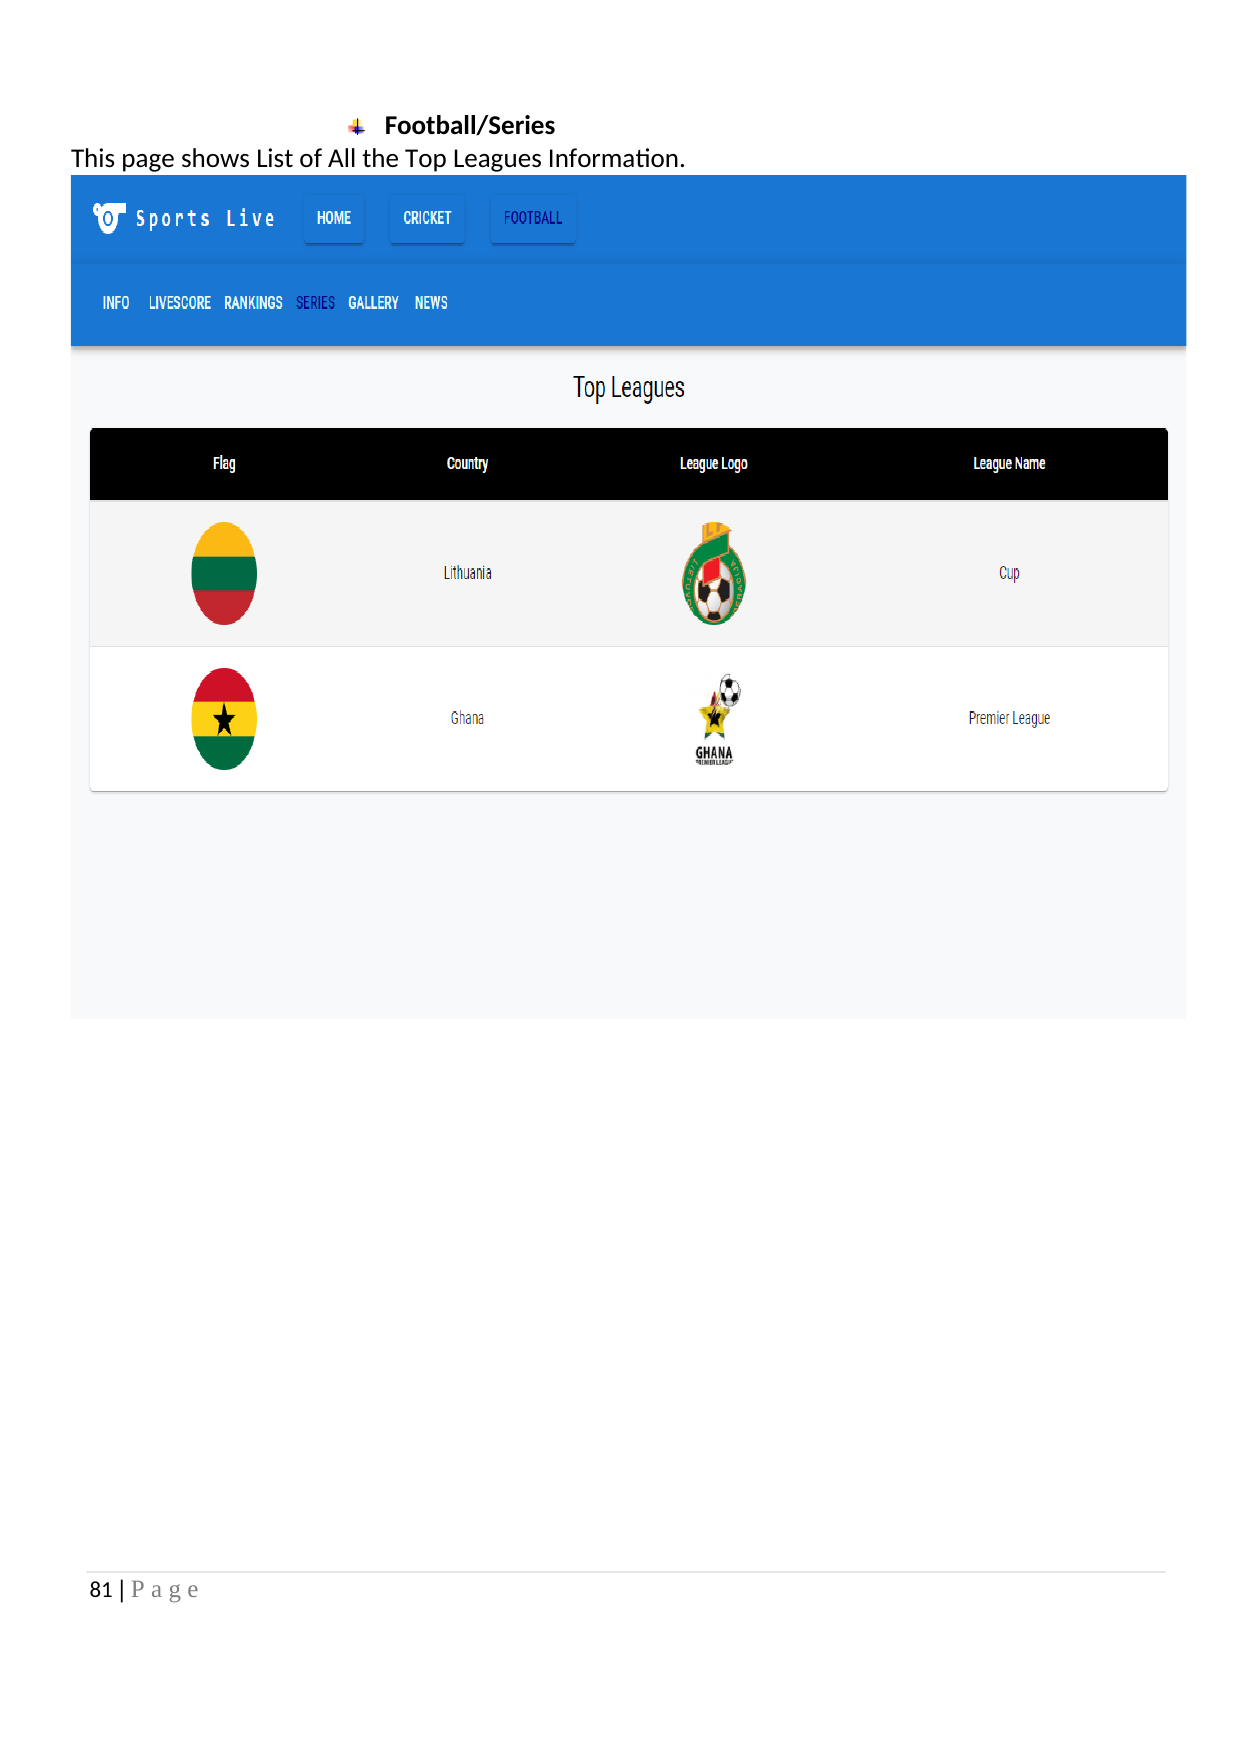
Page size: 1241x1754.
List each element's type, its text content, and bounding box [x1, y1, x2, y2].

subtitle Football/Series [347, 108, 1186, 141]
subtitle This page shows List of All the Top Leagues Information. [71, 141, 1186, 174]
picture [348, 117, 365, 135]
picture [70, 175, 1187, 1019]
